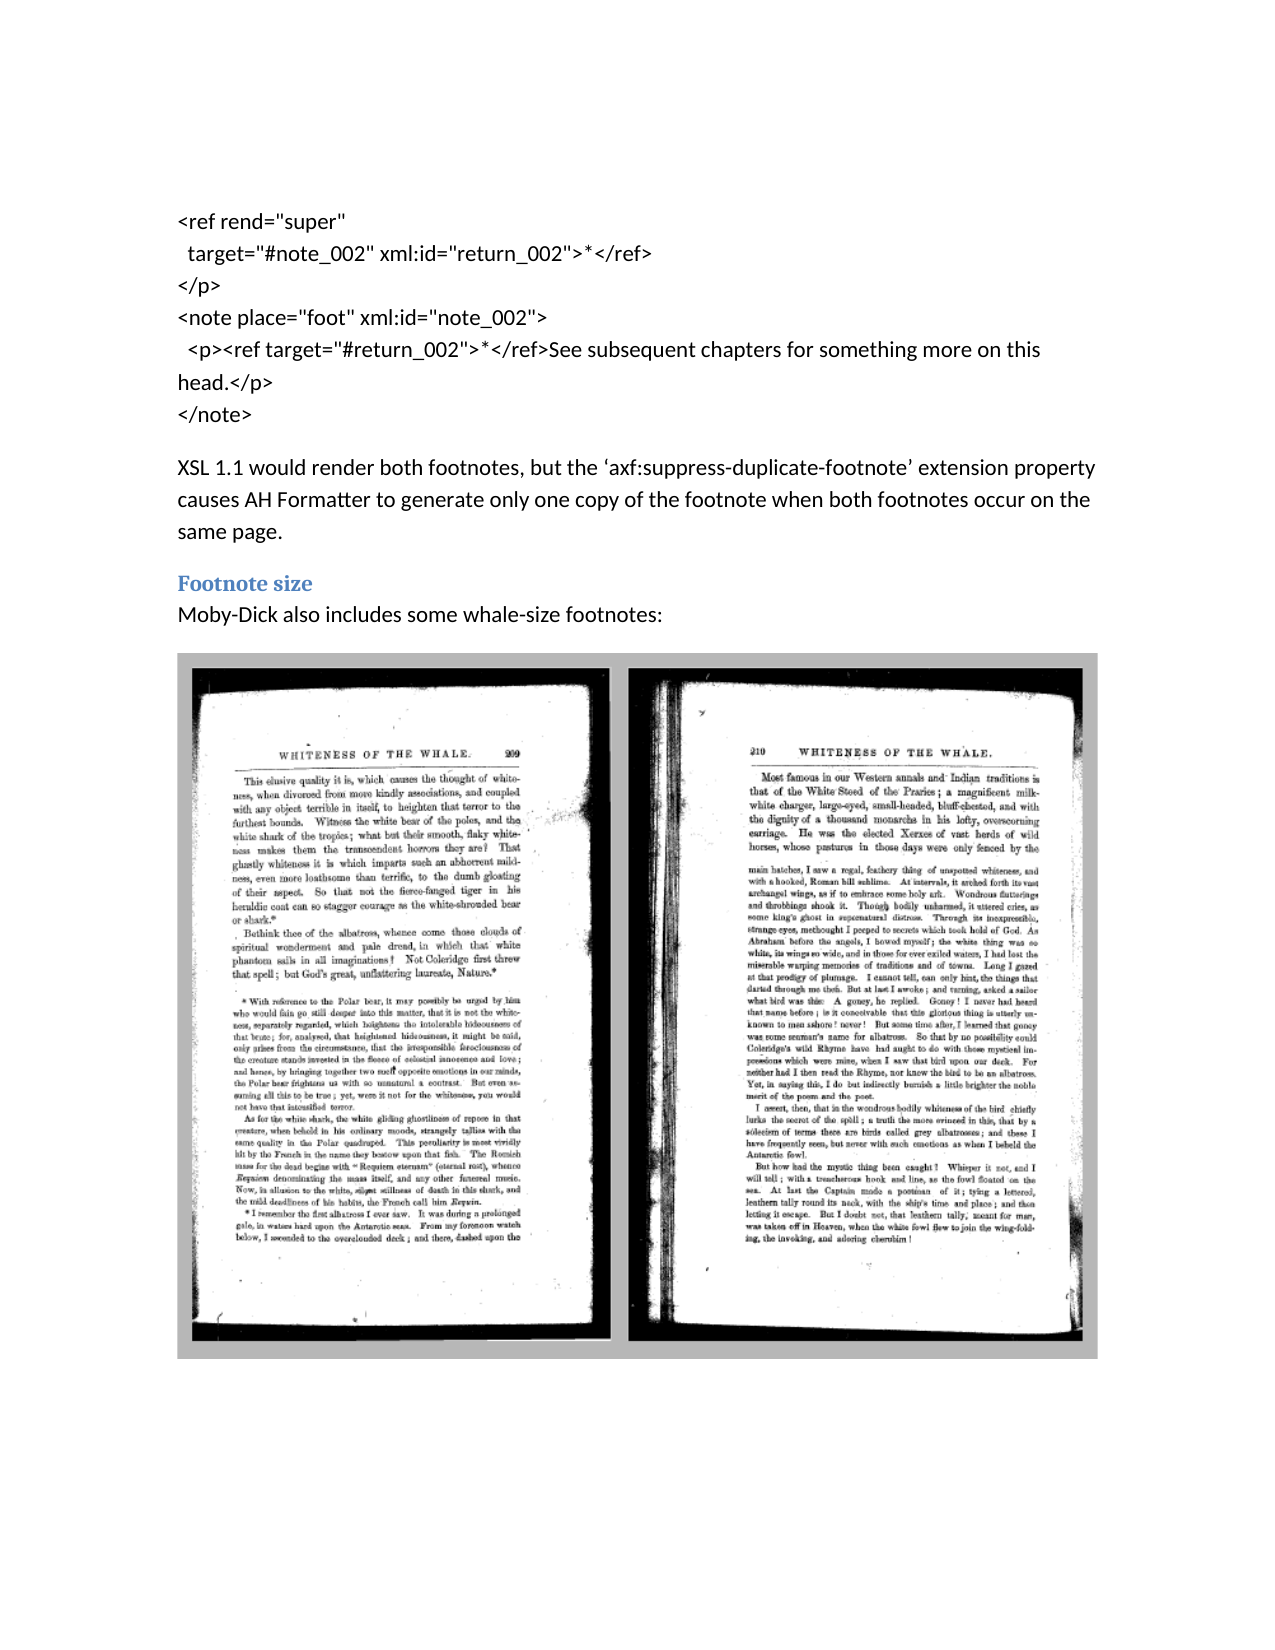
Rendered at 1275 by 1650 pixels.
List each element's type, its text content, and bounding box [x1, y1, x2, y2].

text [177, 207, 1098, 428]
text XSL 1.1 would render both footnotes, but the ‘axf:suppress-duplicate-footnote’ extension property causes AH Formatter to generate only one copy of the footnote when both footnotes occur on the same page. [177, 453, 1098, 545]
subtitle Footnote size [177, 570, 1098, 597]
text Moby-Dick also includes some whale-size footnotes: [177, 601, 1098, 628]
